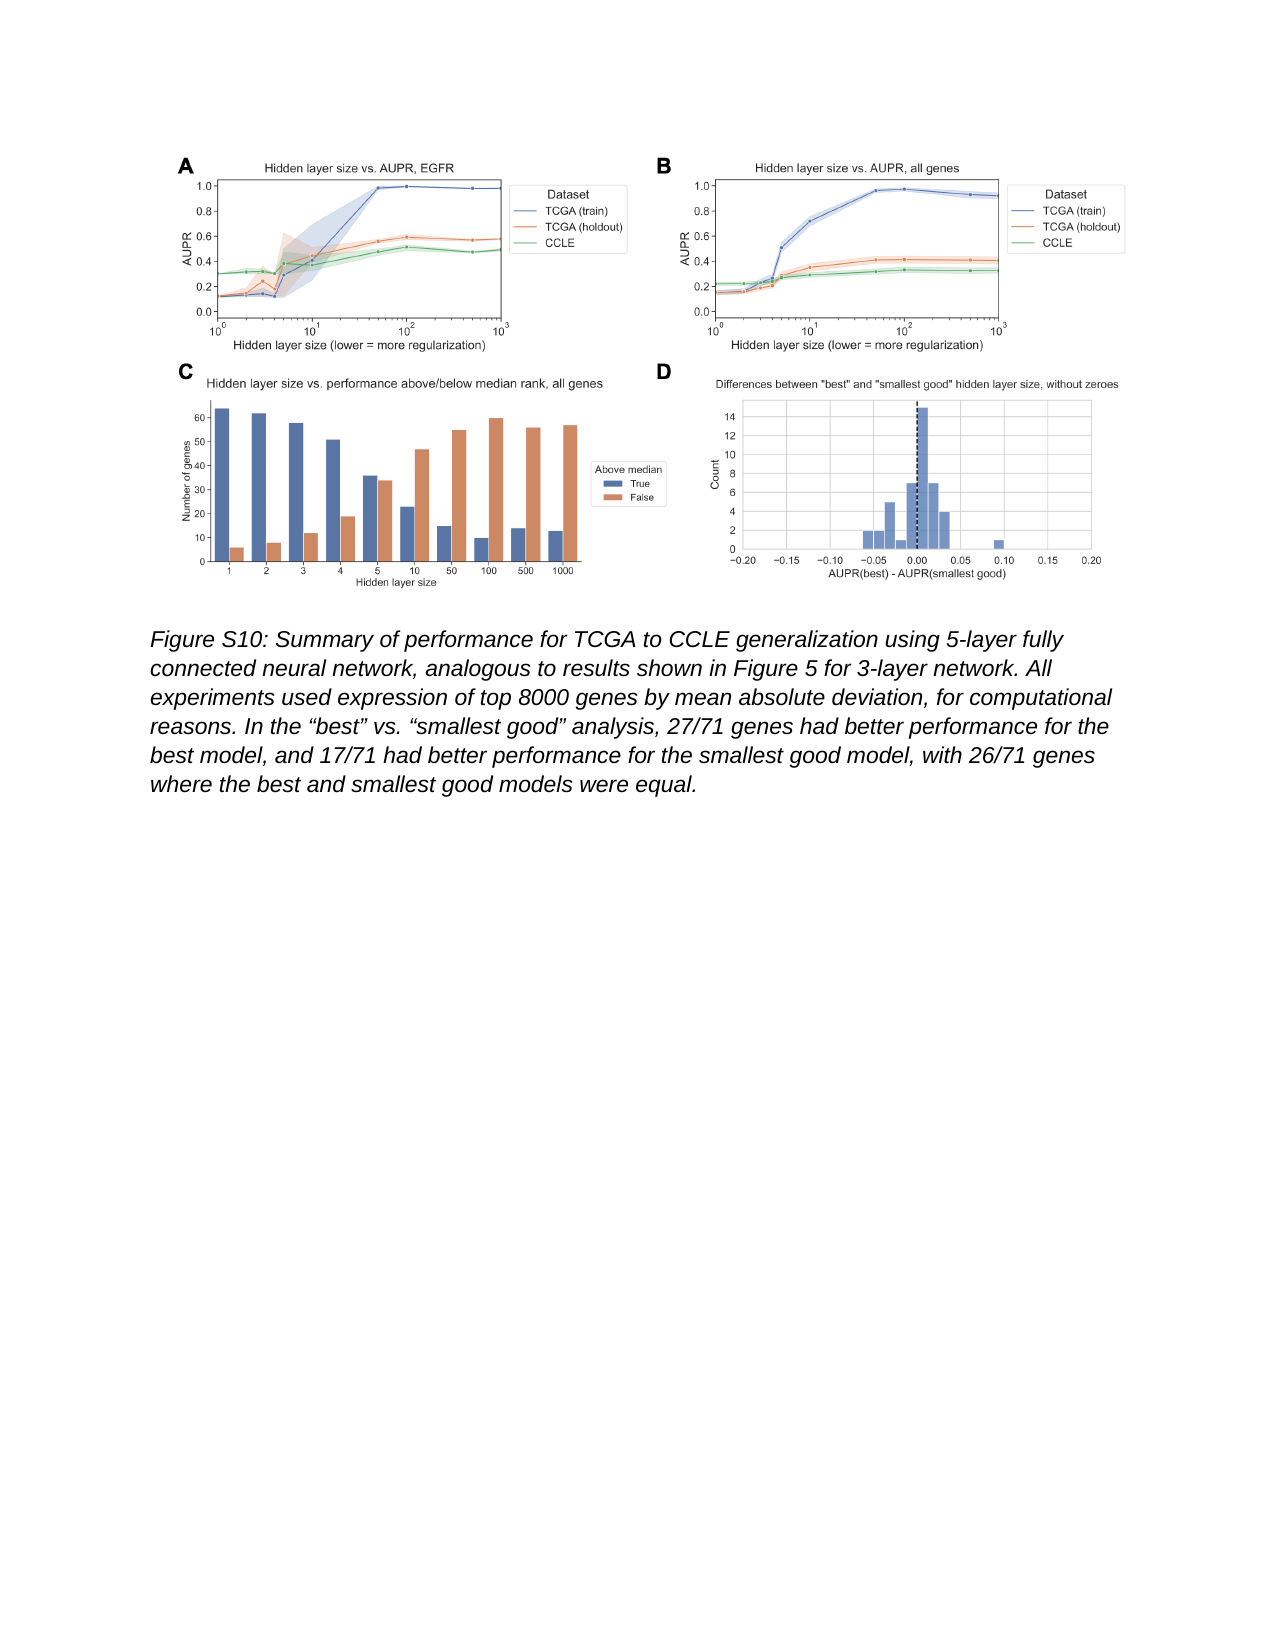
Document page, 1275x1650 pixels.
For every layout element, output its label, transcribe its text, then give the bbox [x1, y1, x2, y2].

picture [168, 150, 1144, 599]
text Figure S10: Summary of performance for TCGA to CCLE generalization using 5-layer fully connected neural network, analogous to results shown in Figure 5 for 3-layer network. All experiments used expression of top 8000 genes by mean absolute deviation, for computational reasons. In the “best” vs. “smallest good” analysis, 27/71 genes had better performance for the best model, and 17/71 had better performance for the smallest good model, with 26/71 genes where the best and smallest good models were equal. [150, 626, 1125, 797]
